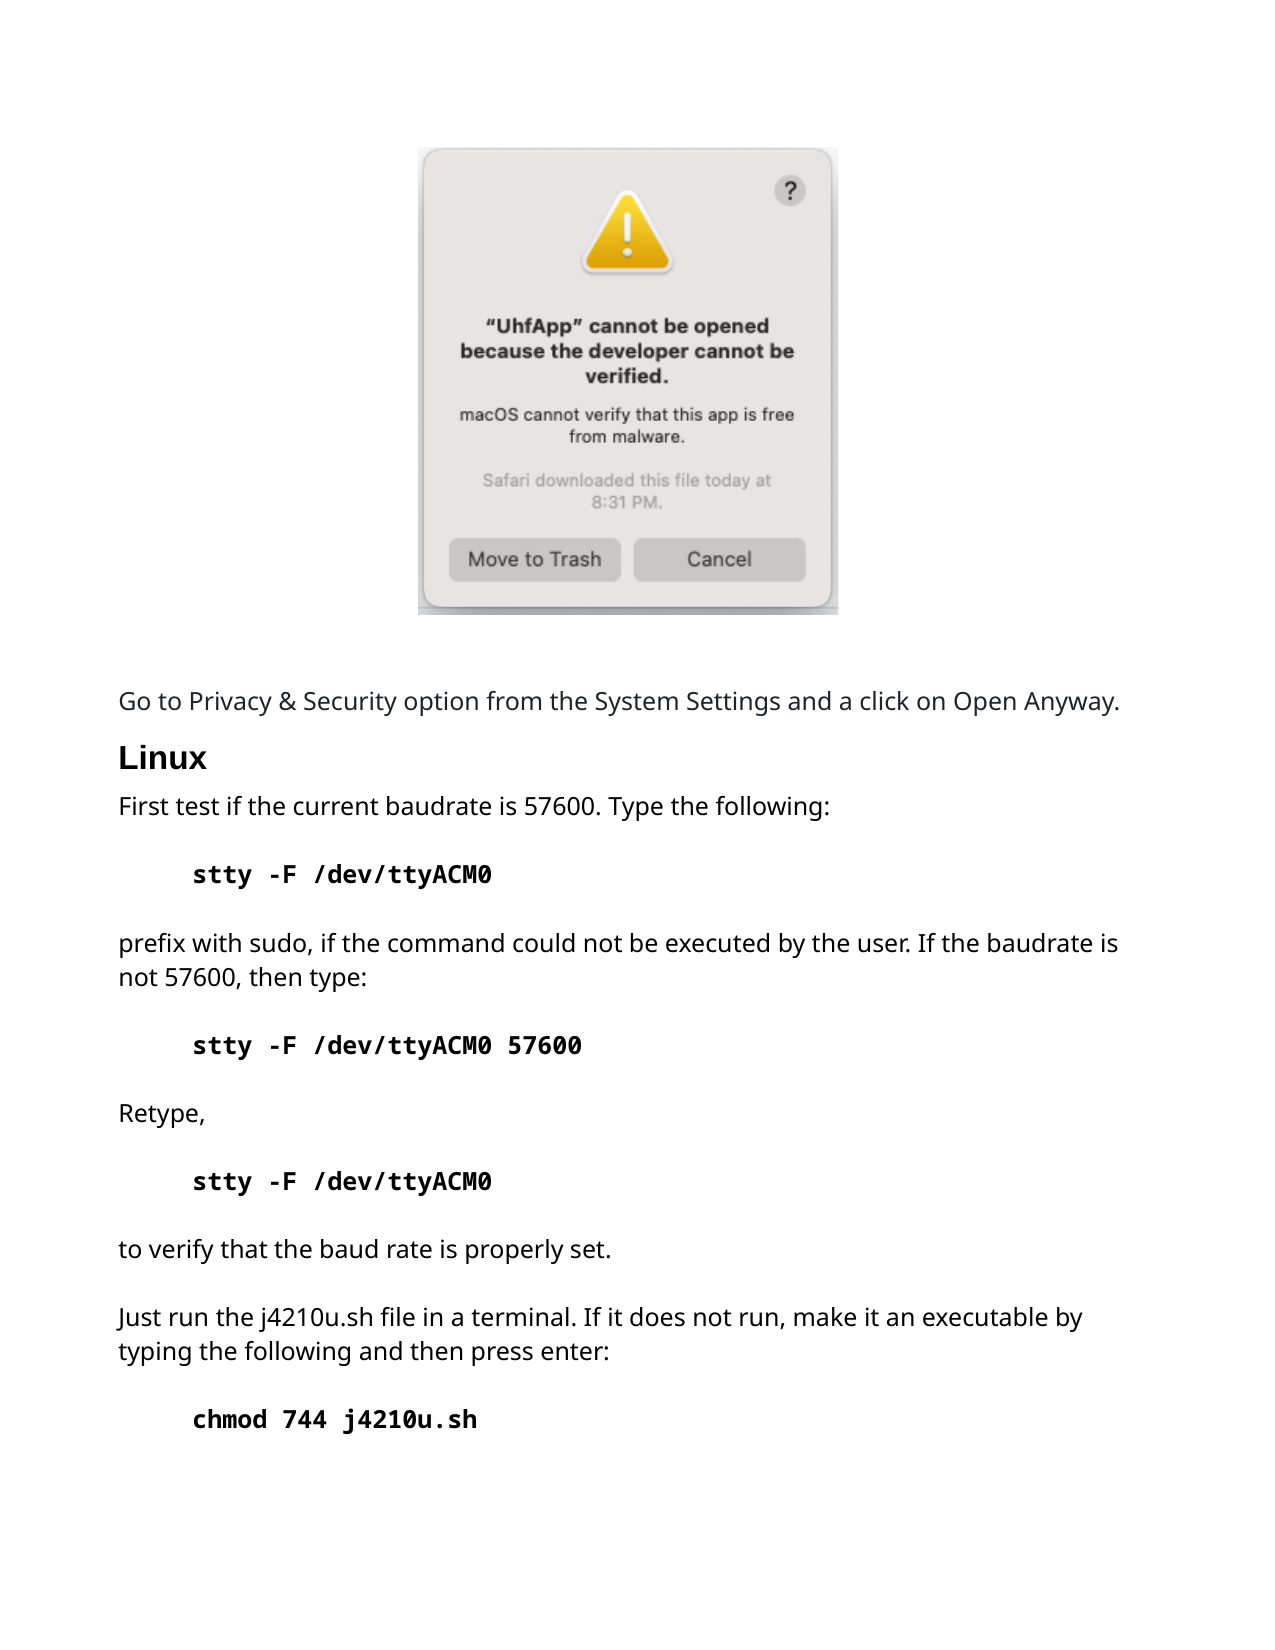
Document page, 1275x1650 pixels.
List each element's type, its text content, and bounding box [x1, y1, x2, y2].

text stty -F /dev/ttyACM0 57600 [118, 1027, 1157, 1061]
text chmod 744 j4210u.sh [118, 1402, 1157, 1436]
picture [418, 147, 839, 615]
text stty -F /dev/ttyACM0 [118, 857, 1157, 891]
text prefix with sudo, if the command could not be executed by the user. If the baudrate is not 57600, then type: [118, 925, 1157, 993]
text stty -F /dev/ttyACM0 [118, 1164, 1157, 1198]
text Retype, [118, 1096, 1157, 1129]
text First test if the current baudrate is 57600. Type the following: [118, 789, 1157, 823]
subtitle Linux [118, 738, 1157, 776]
text Just run the j4210u.sh file in a terminal. If it does not run, make it an executable by typing the following and then press enter: [118, 1300, 1157, 1368]
list Go to Privacy & Security option from the System Settings and a click on Open Anyway. [118, 683, 1157, 717]
text to verify that the baud rate is properly set. [118, 1232, 1157, 1266]
